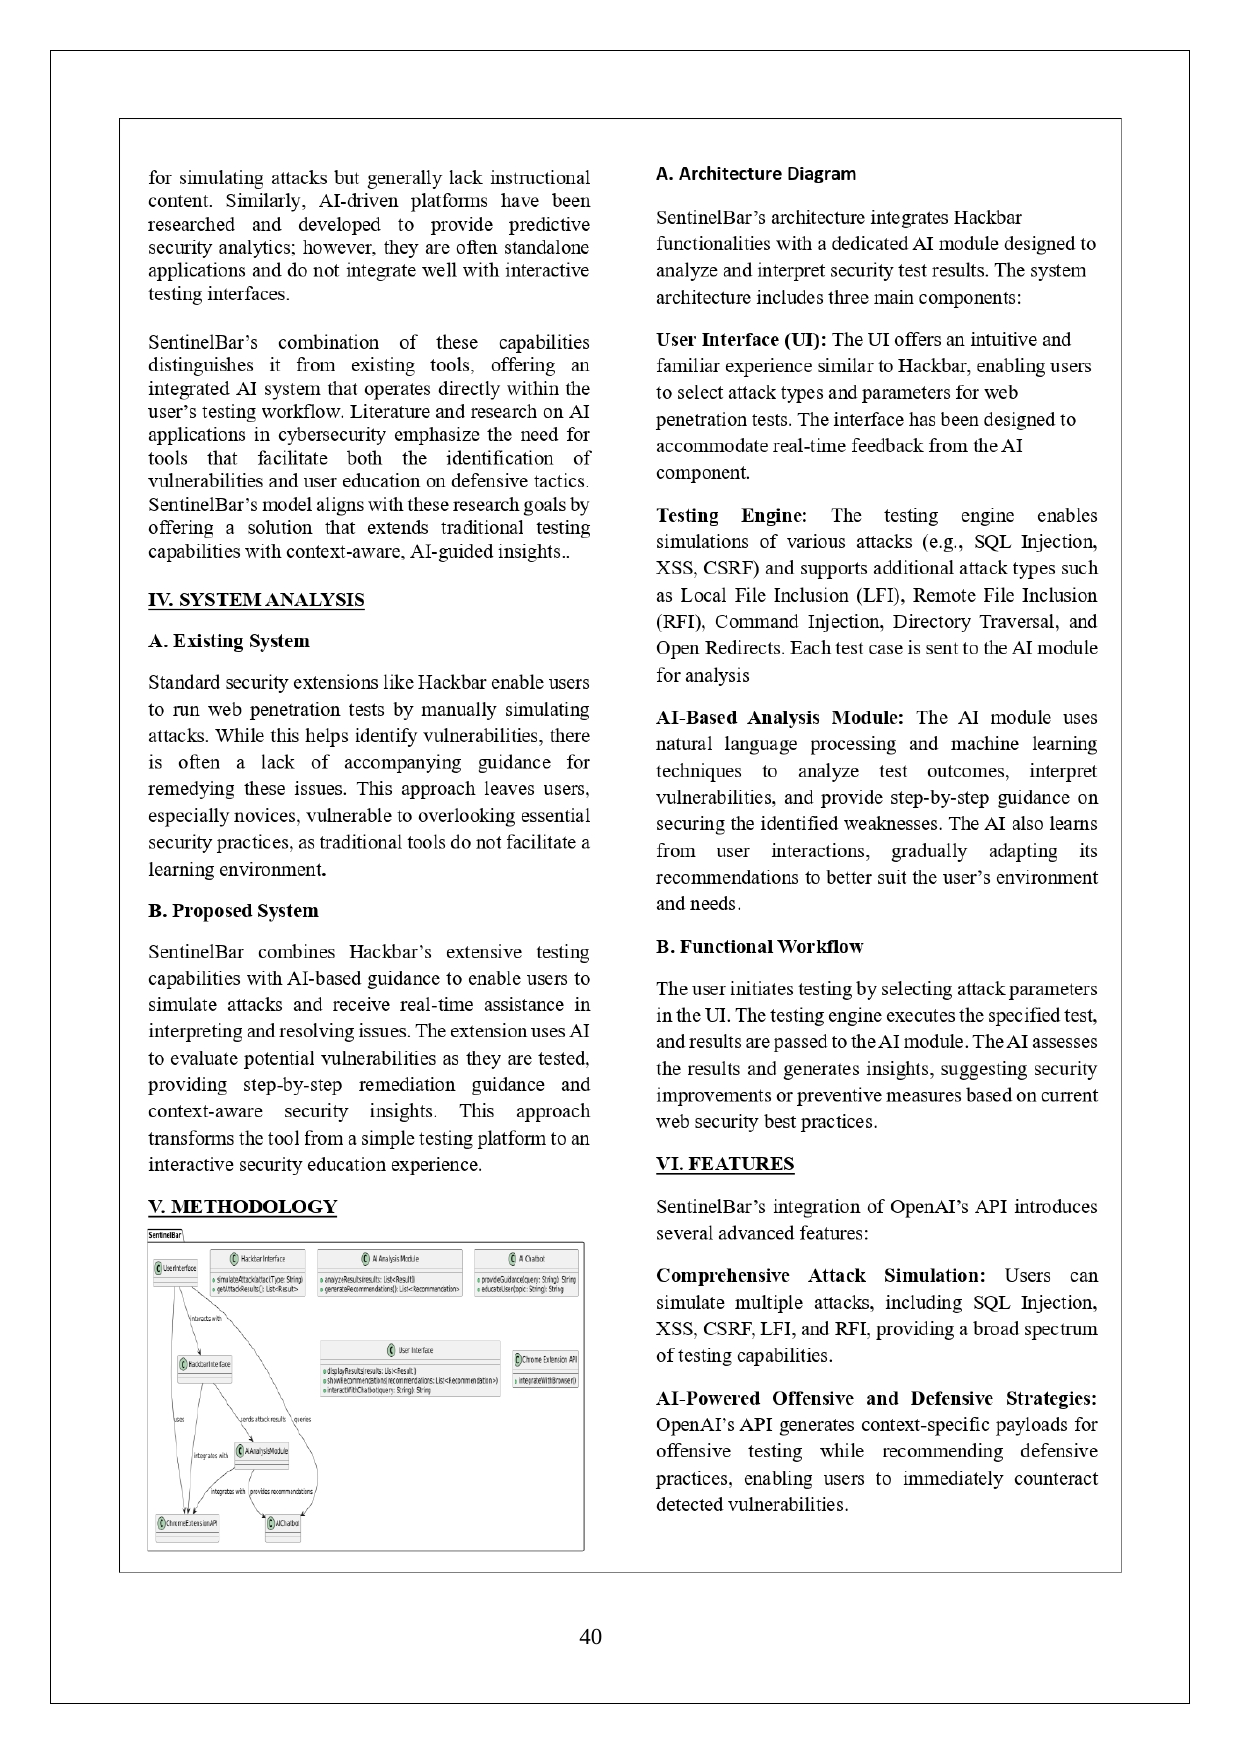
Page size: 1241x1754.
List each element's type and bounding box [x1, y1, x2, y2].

picture [75, 75, 1165, 1616]
